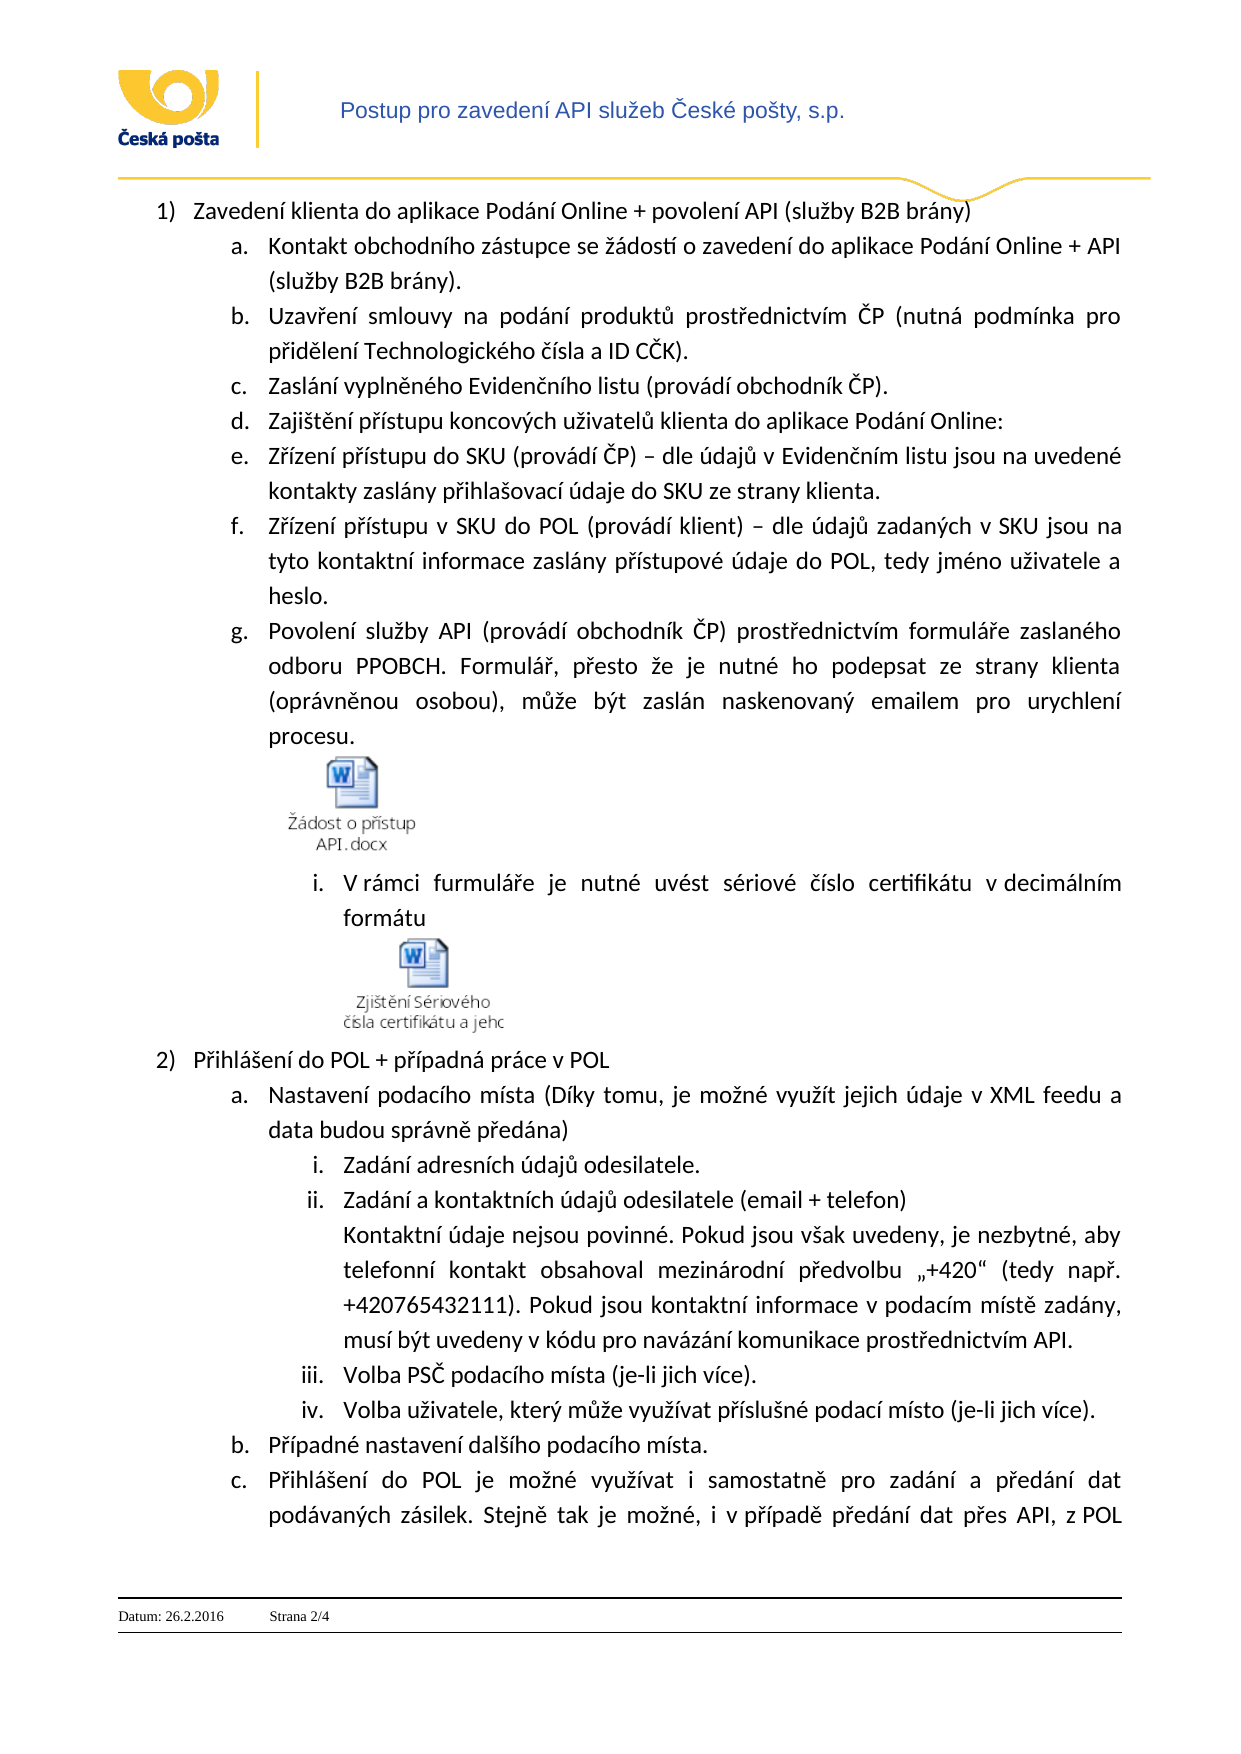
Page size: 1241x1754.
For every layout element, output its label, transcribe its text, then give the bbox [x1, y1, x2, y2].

list Zadání a kontaktních údajů odesilatele (email + telefon) [324, 1184, 1122, 1215]
list Uzavření smlouvy na podání produktů prostřednictvím ČP (nutná podmínka pro přidělení Technologického čísla a ID CČK). [231, 300, 1122, 365]
picture [118, 177, 1151, 202]
list Kontaktní údaje nejsou povinné. Pokud jsou však uvedeny, je nezbytné, aby telefonní kontakt obsahoval mezinárodní předvolbu „+420“ (tedy např. +420765432111). Pokud jsou kontaktní informace v podacím místě zadány, musí být uvedeny v kódu pro navázání komunikace prostřednictvím API. [343, 1219, 1122, 1355]
list Zřízení přístupu do SKU (provádí ČP) – dle údajů v Evidenčním listu jsou na uvedené kontakty zaslány přihlašovací údaje do SKU ze strany klienta. [231, 440, 1122, 505]
list Volba PSČ podacího místa (je-li jich více). [324, 1359, 1122, 1390]
list Přihlášení do POL + případná práce v POL [156, 1044, 1122, 1075]
list Zavedení klienta do aplikace Podání Online + povolení API (služby B2B brány) [156, 195, 1122, 225]
list Volba uživatele, který může využívat příslušné podací místo (je-li jich více). [324, 1394, 1122, 1425]
list Zaslání vyplněného Evidenčního listu (provádí obchodník ČP). [231, 370, 1122, 400]
picture [118, 70, 219, 148]
list Povolení služby API (provádí obchodník ČP) prostřednictvím formuláře zaslaného odboru PPOBCH. Formulář, přesto že je nutné ho podepsat ze strany klienta (oprávněnou osobou), může být zaslán naskenovaný emailem pro urychlení procesu. [231, 615, 1122, 750]
list Zajištění přístupu koncových uživatelů klienta do aplikace Podání Online: [231, 405, 1122, 435]
list V rámci furmuláře je nutné uvést sériové číslo certifikátu v decimálním formátu [324, 867, 1122, 932]
list Zřízení přístupu v SKU do POL (provádí klient) – dle údajů zadaných v SKU jsou na tyto kontaktní informace zaslány přístupové údaje do POL, tedy jméno uživatele a heslo. [231, 510, 1122, 610]
list Kontakt obchodního zástupce se žádostí o zavedení do aplikace Podání Online + API (služby B2B brány). [231, 230, 1122, 295]
list Zadání adresních údajů odesilatele. [324, 1149, 1122, 1180]
list Případné nastavení dalšího podacího místa. [231, 1429, 1122, 1460]
list Nastavení podacího místa (Díky tomu, je možné využít jejich údaje v XML feedu a data budou správně předána) [231, 1079, 1122, 1145]
